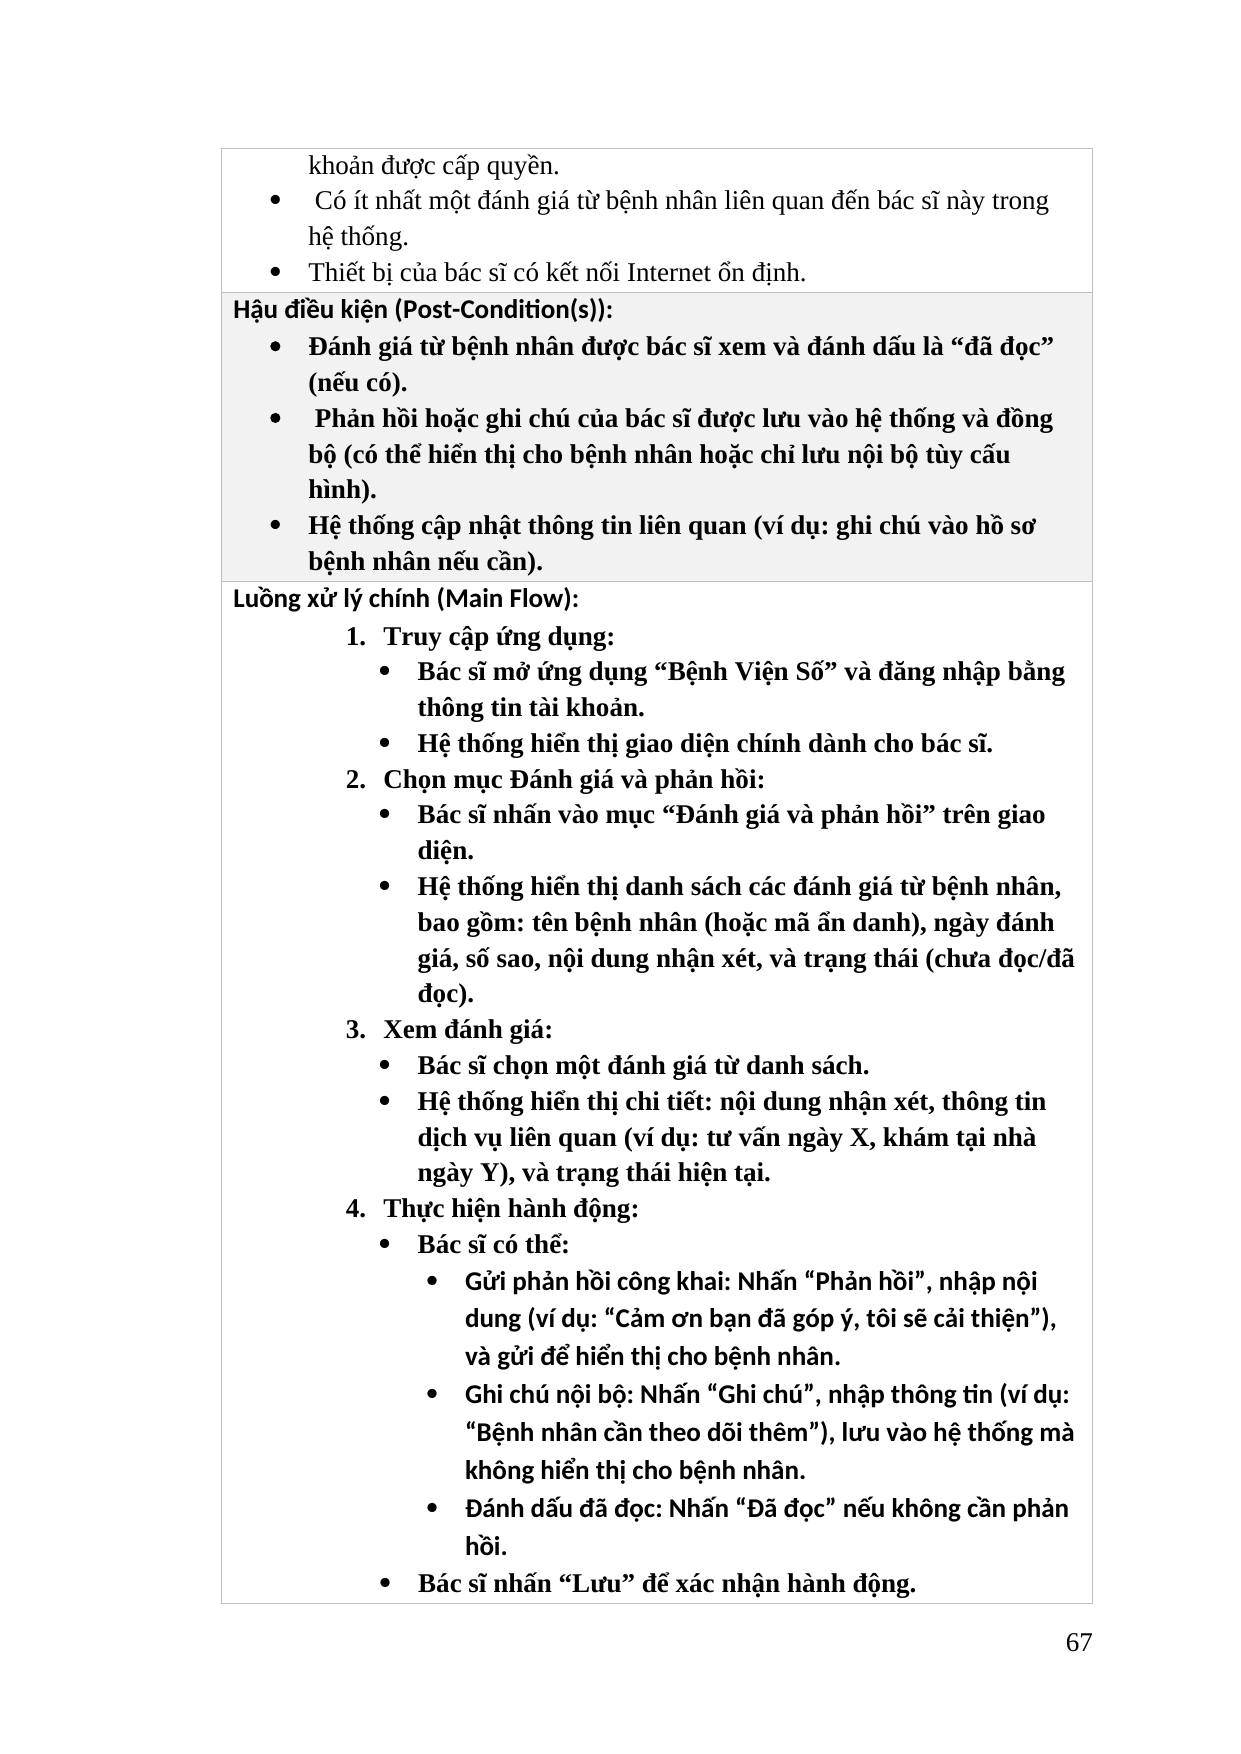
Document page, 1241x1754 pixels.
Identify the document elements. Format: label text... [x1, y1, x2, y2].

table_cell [222, 149, 1092, 292]
table_cell Hậu điều kiện (Post-Condition(s)): Đánh giá từ bệnh nhân được bác sĩ xem và đánh dấu là “đã đọc” (nếu có). Phản hồi hoặc ghi chú của bác sĩ được lưu vào hệ thống và đồng bộ (có thể hiển thị cho bệnh nhân hoặc chỉ lưu nội bộ tùy cấu hình). Hệ thống cập nhật thông tin liên quan (ví dụ: ghi chú vào hồ sơ bệnh nhân nếu cần). [222, 293, 1092, 581]
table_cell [222, 582, 1092, 1603]
